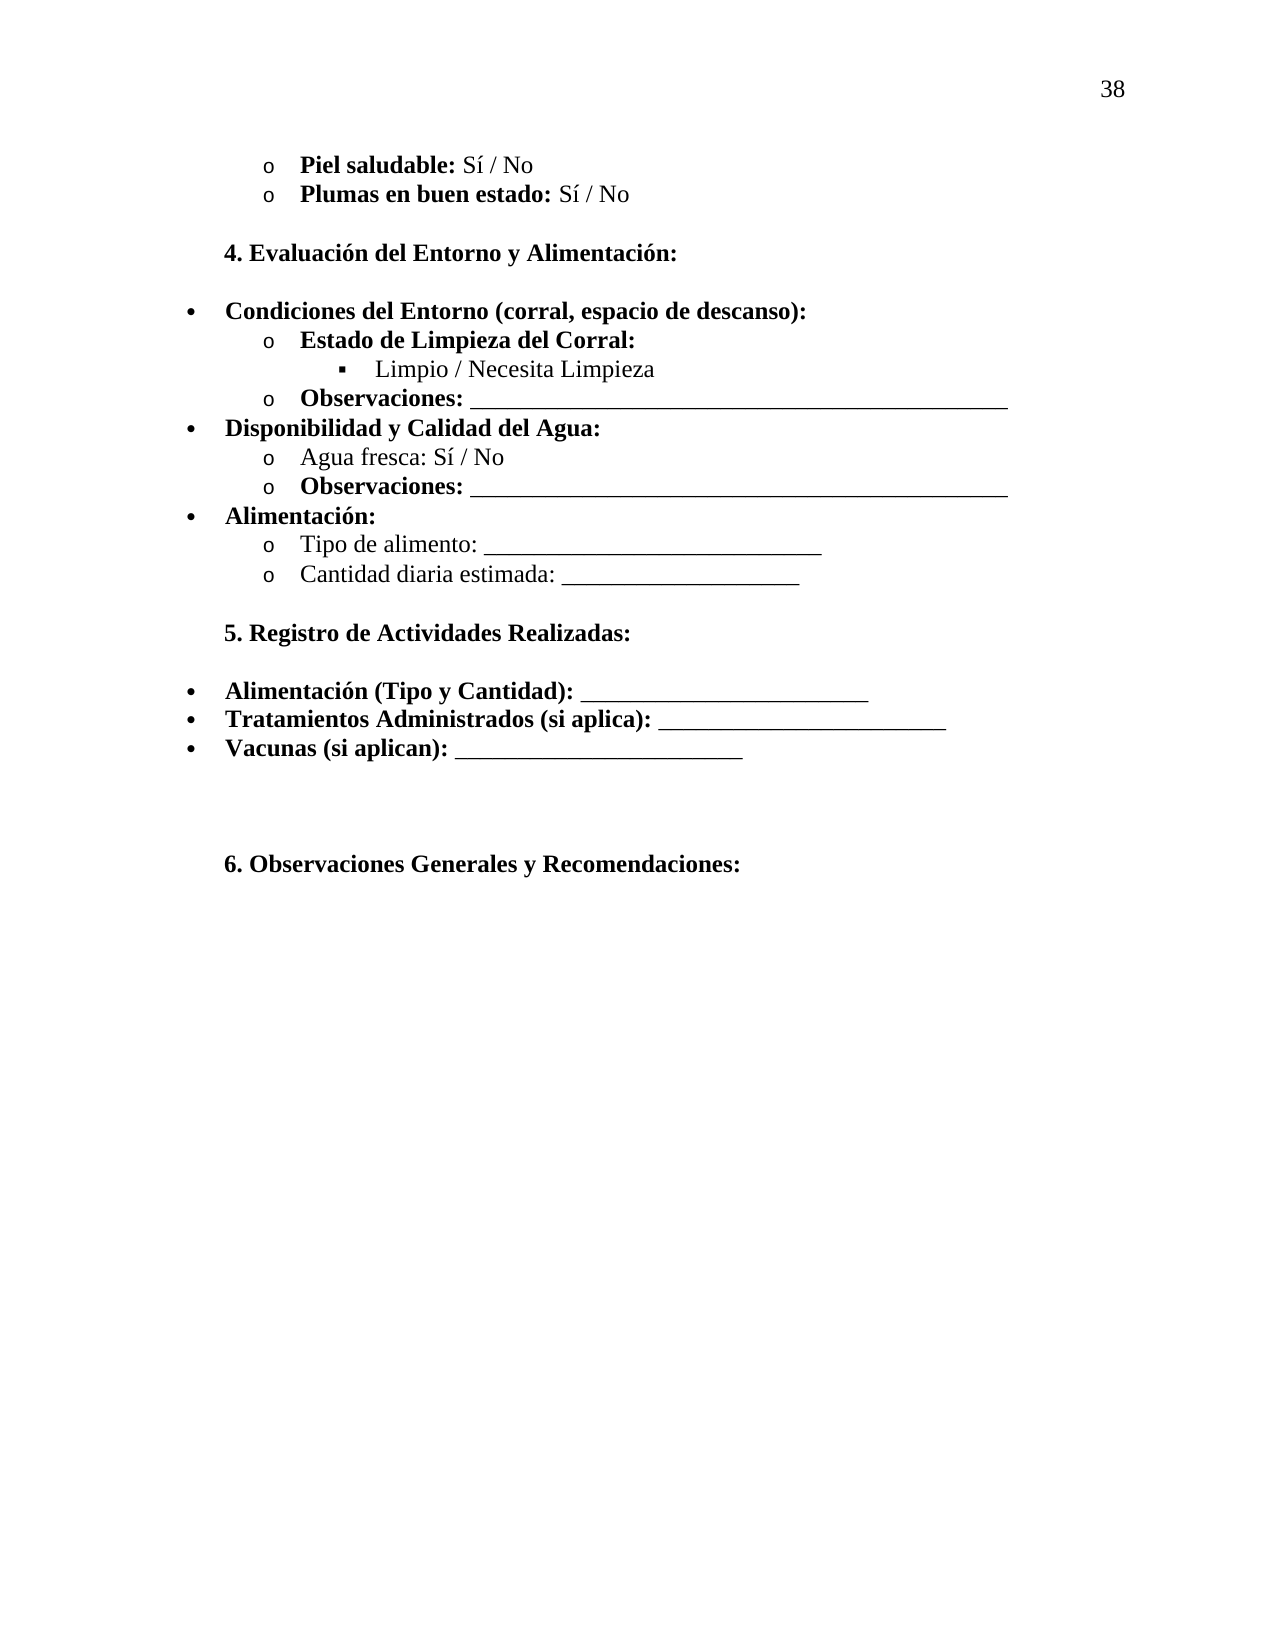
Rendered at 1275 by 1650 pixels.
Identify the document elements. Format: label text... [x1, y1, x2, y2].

list Alimentación: [187, 501, 1125, 529]
list Vacunas (si aplican): _______________________ [187, 733, 1125, 762]
list Piel saludable: Sí / No [262, 150, 1125, 179]
list Cantidad diaria estimada: ___________________ [262, 559, 1125, 589]
list Estado de Limpieza del Corral: [262, 325, 1125, 354]
list Tratamientos Administrados (si aplica): _______________________ [187, 704, 1125, 733]
list Disponibilidad y Calidad del Agua: [187, 413, 1125, 442]
text 6. Observaciones Generales y Recomendaciones: [150, 849, 1125, 878]
list Agua fresca: Sí / No [262, 442, 1125, 471]
list Observaciones: ___________________________________________ [262, 471, 1125, 501]
list Condiciones del Entorno (corral, espacio de descanso): [187, 296, 1125, 325]
list Observaciones: ___________________________________________ [262, 383, 1125, 413]
list Tipo de alimento: ___________________________ [262, 529, 1125, 559]
list Plumas en buen estado: Sí / No [262, 179, 1125, 209]
list Alimentación (Tipo y Cantidad): _______________________ [187, 676, 1125, 704]
list Limpio / Necesita Limpieza [337, 354, 1125, 383]
text 5. Registro de Actividades Realizadas: [150, 618, 1125, 647]
text 4. Evaluación del Entorno y Alimentación: [150, 238, 1125, 267]
